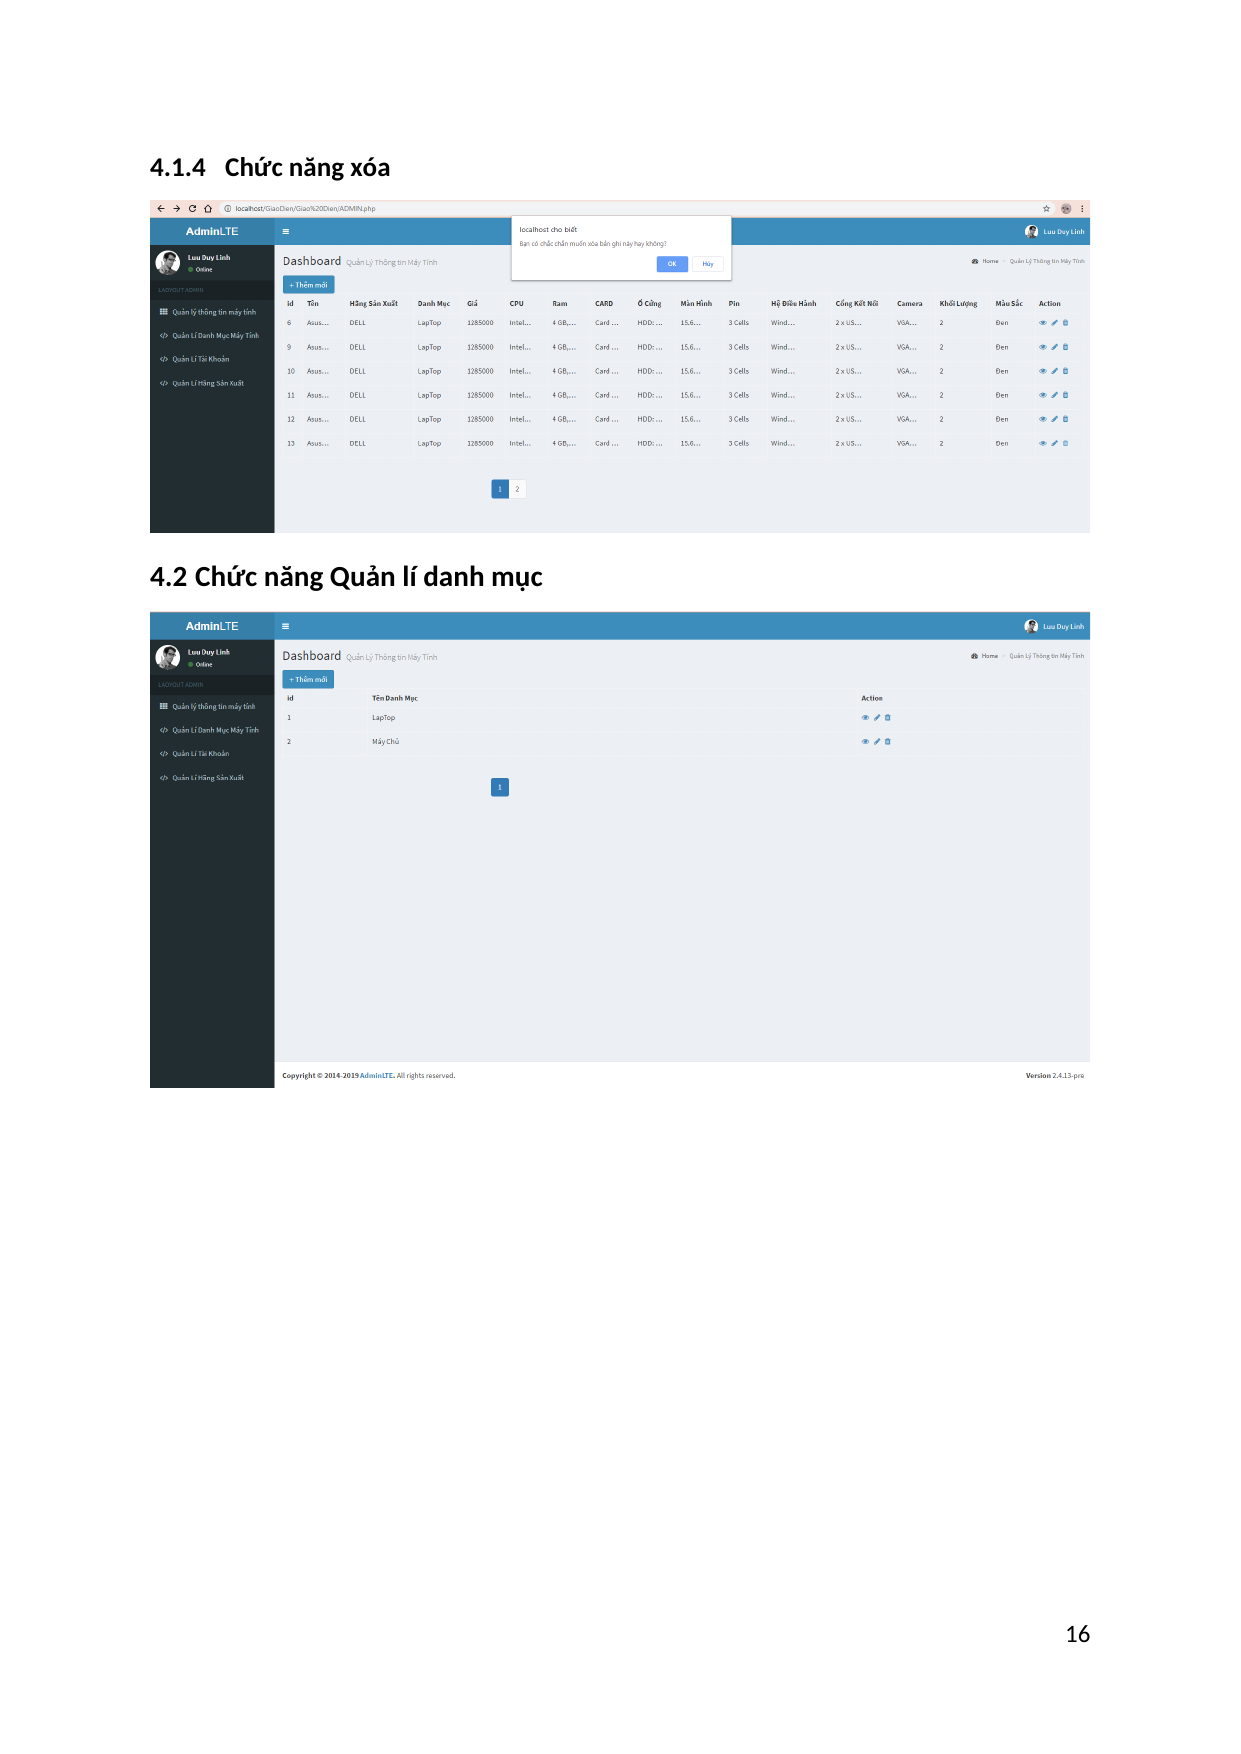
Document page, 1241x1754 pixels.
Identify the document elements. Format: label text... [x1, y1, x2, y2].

subtitle Chức năng Quản lí danh mục [150, 558, 1090, 593]
picture [150, 200, 1091, 533]
picture [150, 611, 1091, 1088]
subtitle Chức năng xóa [150, 150, 1090, 183]
